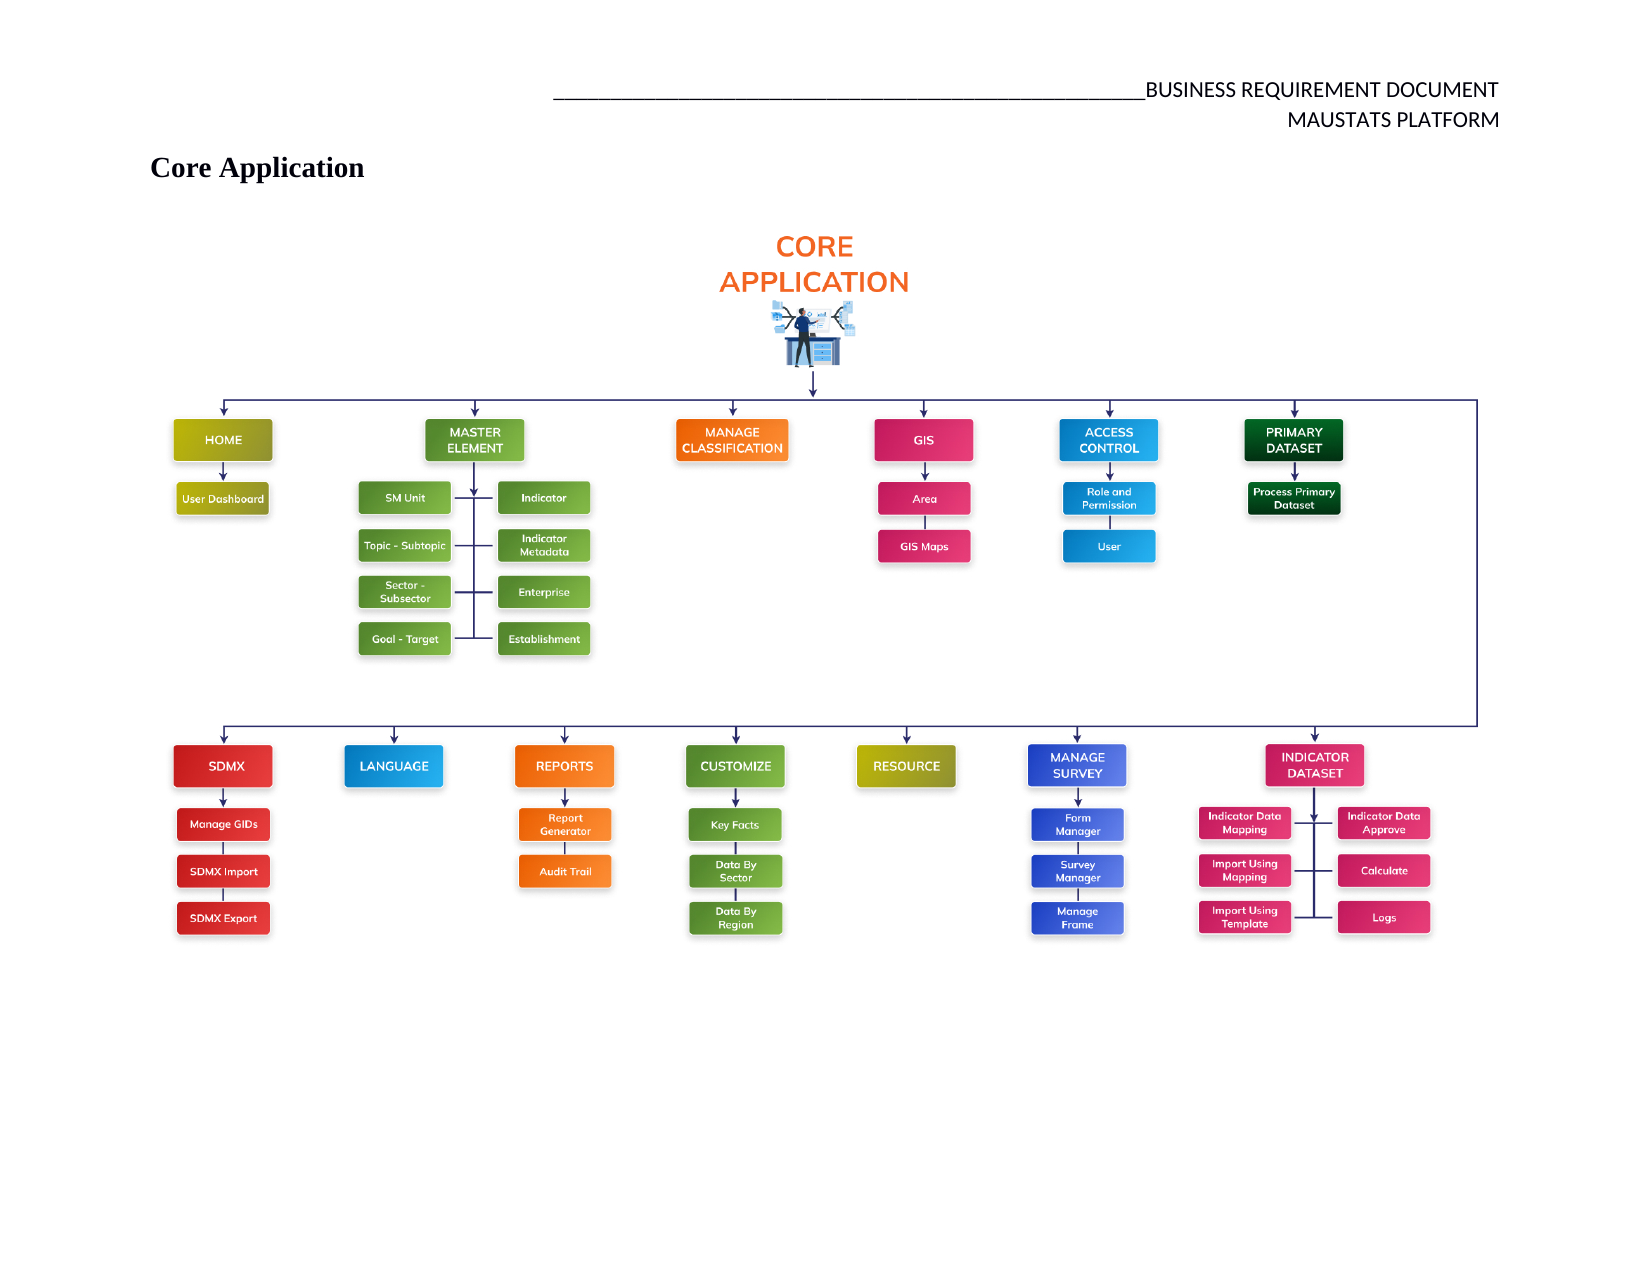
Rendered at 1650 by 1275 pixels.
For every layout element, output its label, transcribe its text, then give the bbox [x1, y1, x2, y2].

picture [150, 211, 1500, 971]
text Core Application [150, 150, 1500, 183]
